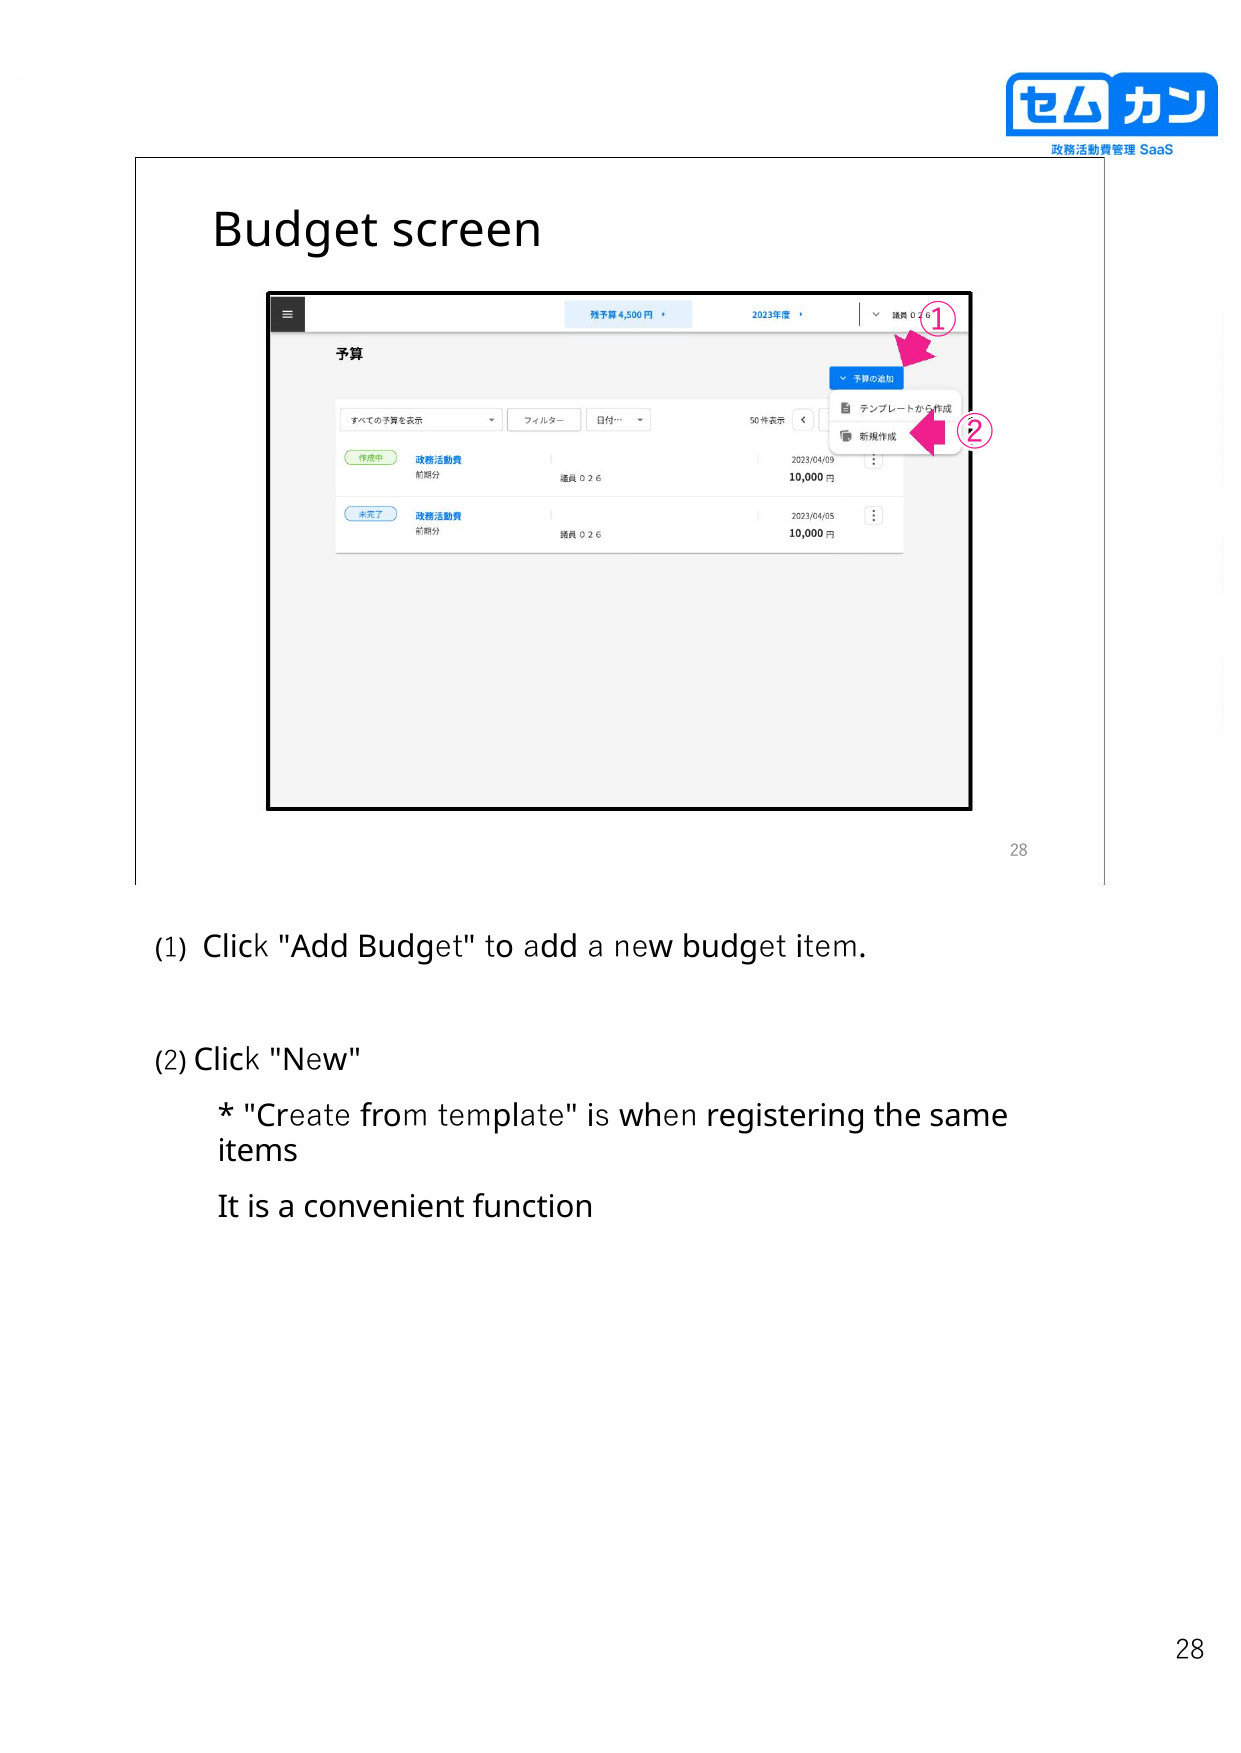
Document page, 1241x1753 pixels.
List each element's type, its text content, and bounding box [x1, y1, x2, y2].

text (1) Click "Add Budget" to add a new budget item. [155, 930, 1082, 964]
text It is a convenient function [217, 1190, 1084, 1224]
text 28 [1009, 841, 1053, 860]
text * "Create from template" is when registering the same items [217, 1099, 1084, 1168]
text Budget screen [212, 204, 708, 257]
text 28 [1175, 1636, 1230, 1666]
text (2) Click "New" [155, 1043, 1084, 1077]
text ② [956, 412, 1018, 453]
picture [16, 70, 1223, 1678]
text ① [919, 301, 982, 342]
